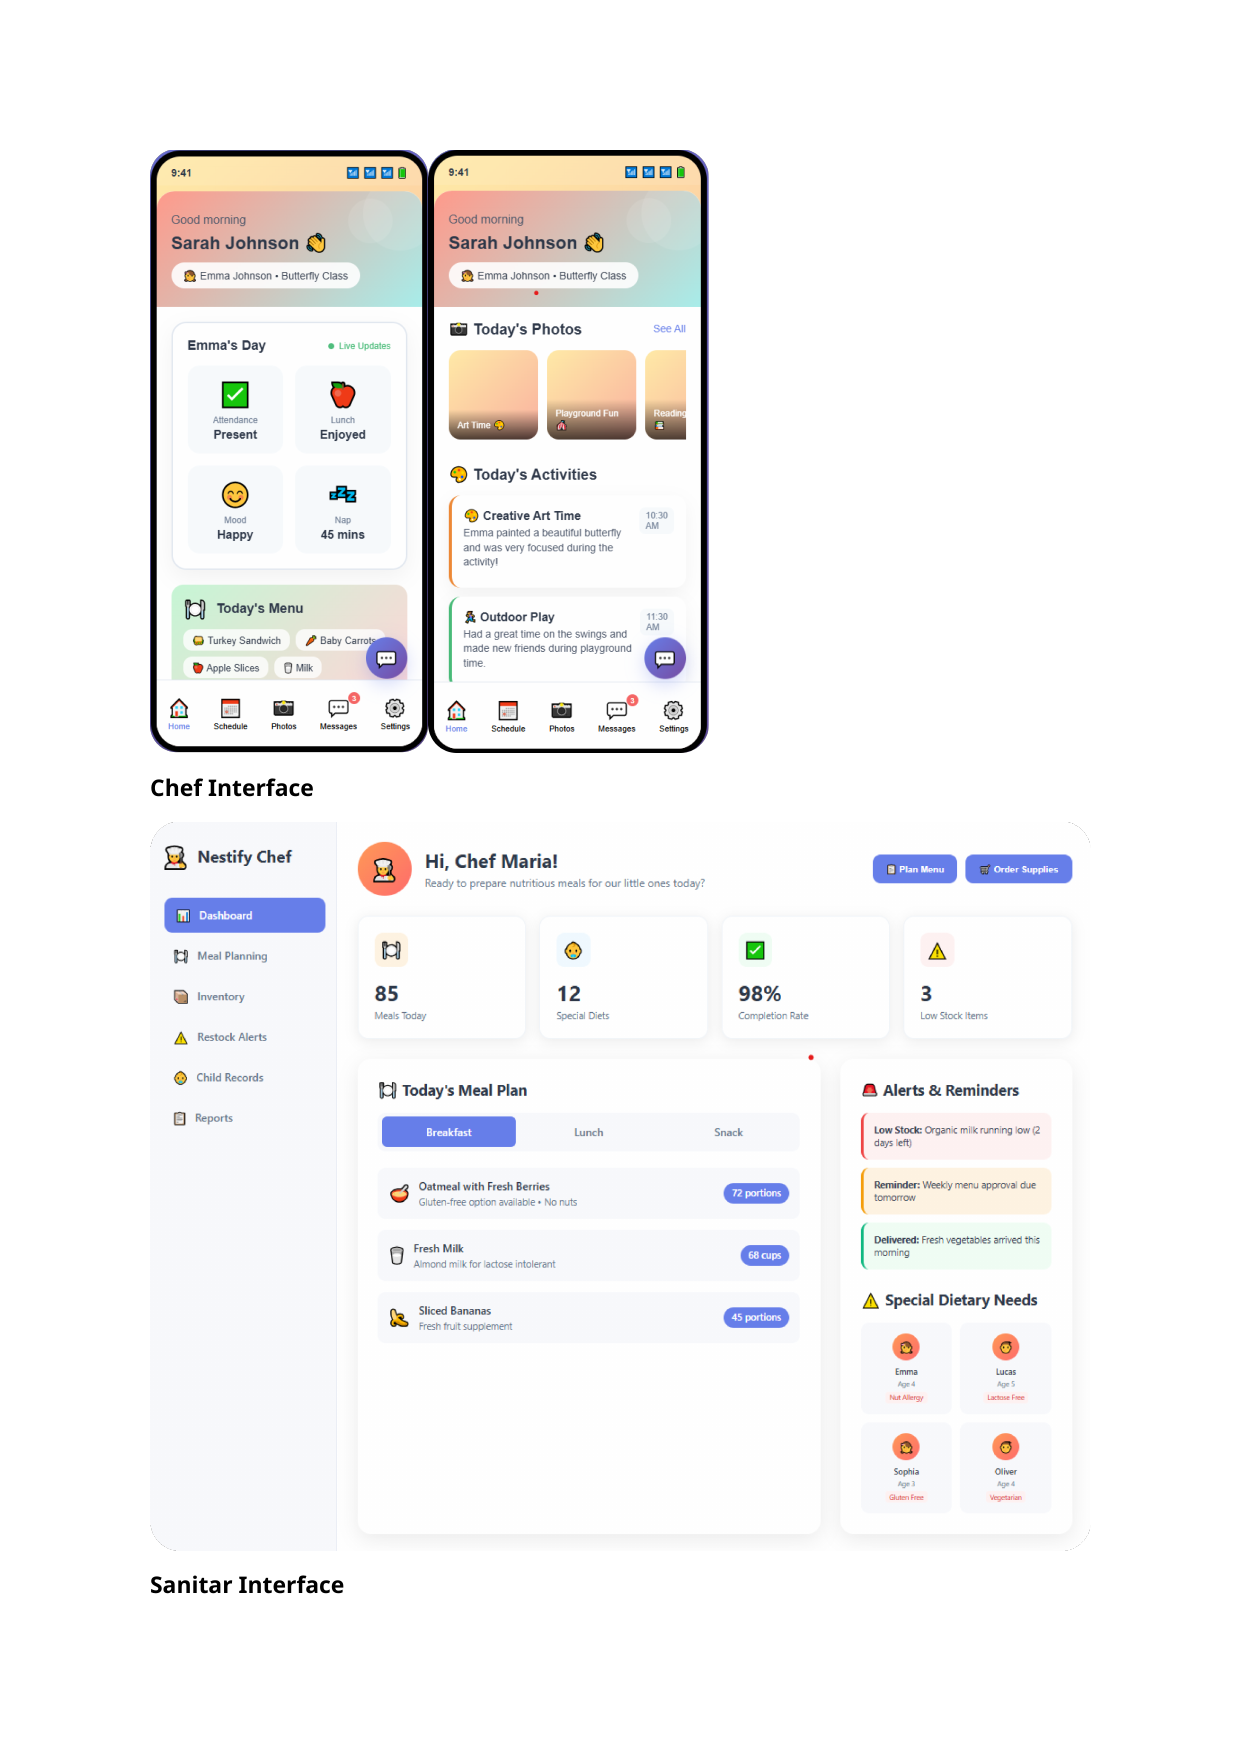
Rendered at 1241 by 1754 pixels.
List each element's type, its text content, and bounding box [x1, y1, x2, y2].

picture [150, 822, 1091, 1551]
picture [150, 150, 709, 753]
text Chef Interface [150, 772, 1090, 803]
text Sanitar Interface [150, 1569, 1090, 1601]
